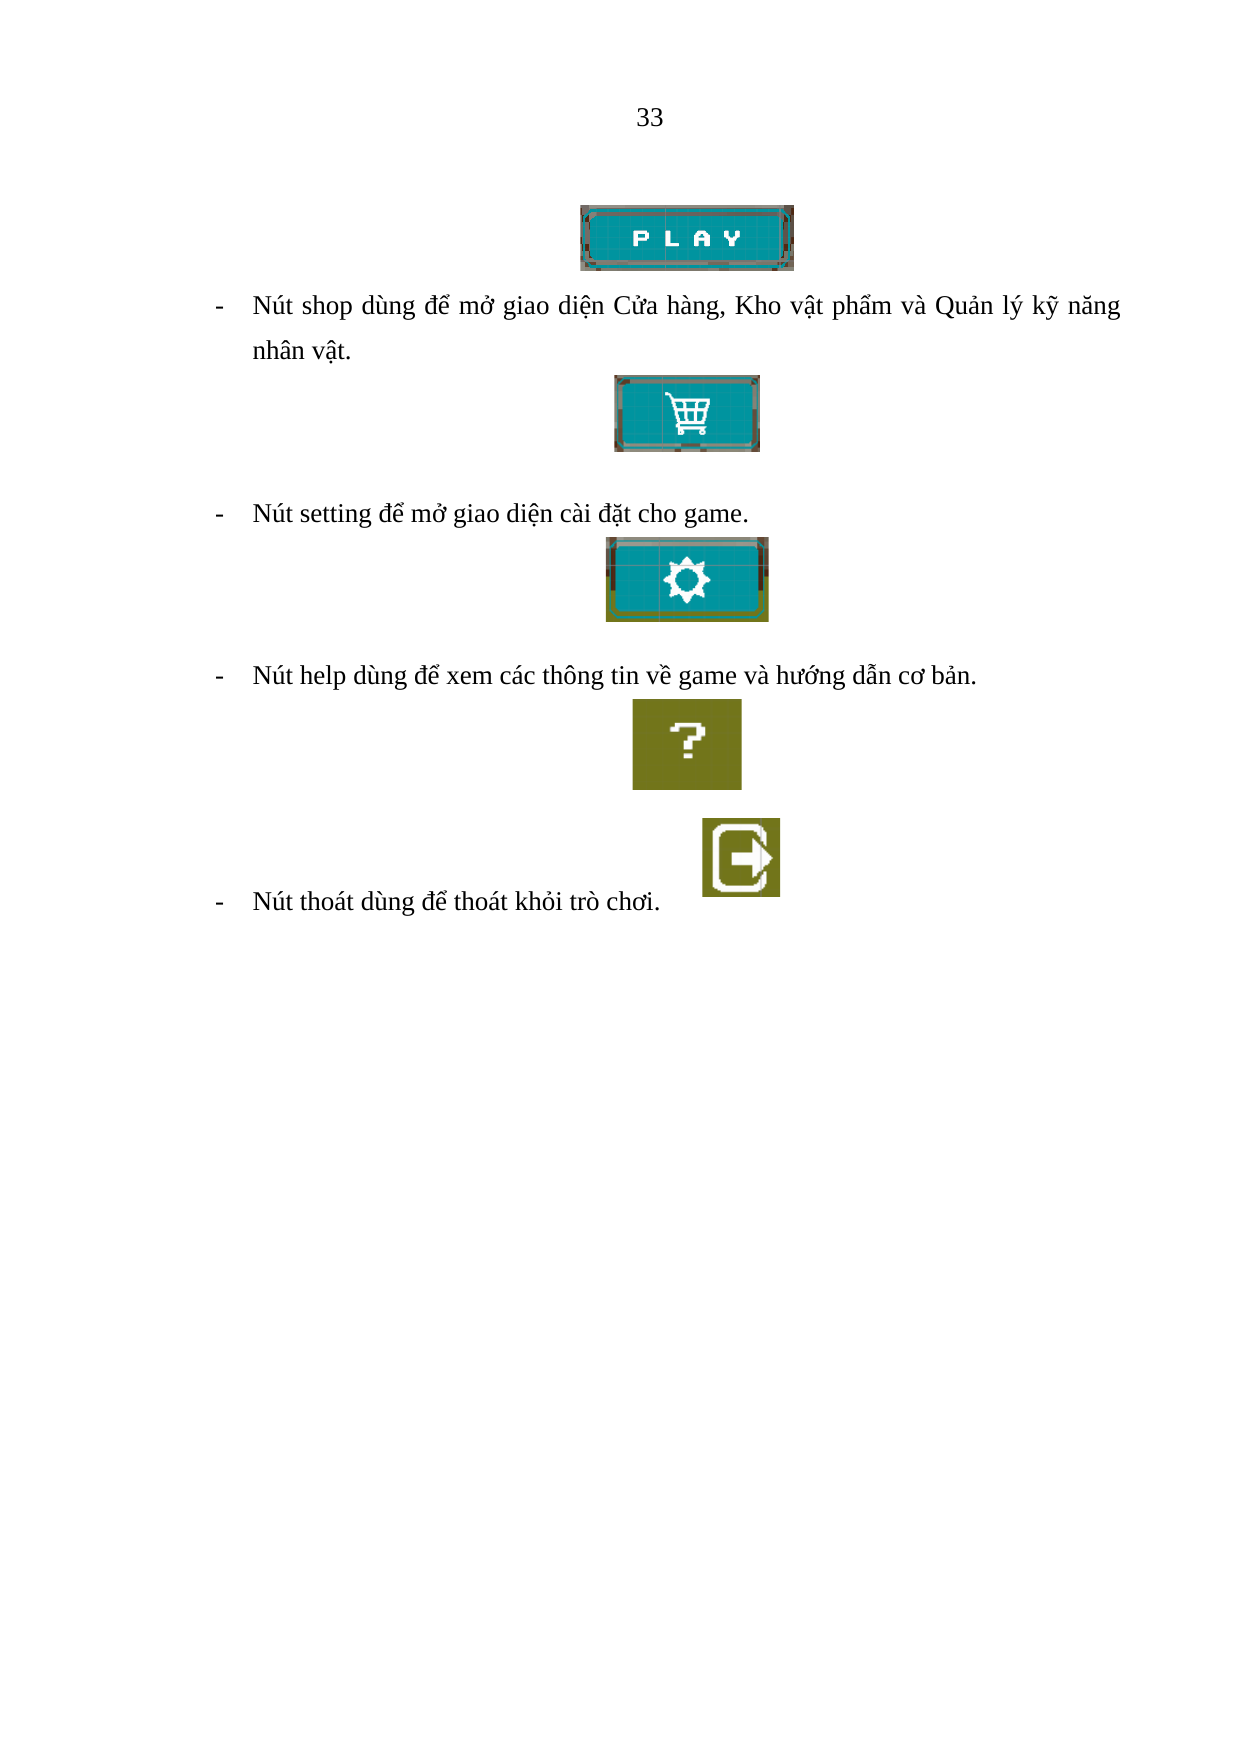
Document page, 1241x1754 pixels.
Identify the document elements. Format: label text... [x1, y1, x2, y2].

list Nút shop dùng để mở giao diện Cửa hàng, Kho vật phẩm và Quản lý kỹ năng nhân vật. [215, 286, 1122, 369]
picture [614, 375, 760, 452]
list Nút thoát dùng để thoát khỏi trò chơi. [215, 818, 1122, 931]
picture [580, 205, 794, 271]
list Nút setting để mở giao diện cài đặt cho game. [215, 493, 1122, 531]
picture [702, 818, 781, 897]
picture [632, 699, 742, 790]
picture [605, 537, 769, 622]
list Nút help dùng để xem các thông tin về game và hướng dẫn cơ bản. [215, 656, 1122, 693]
